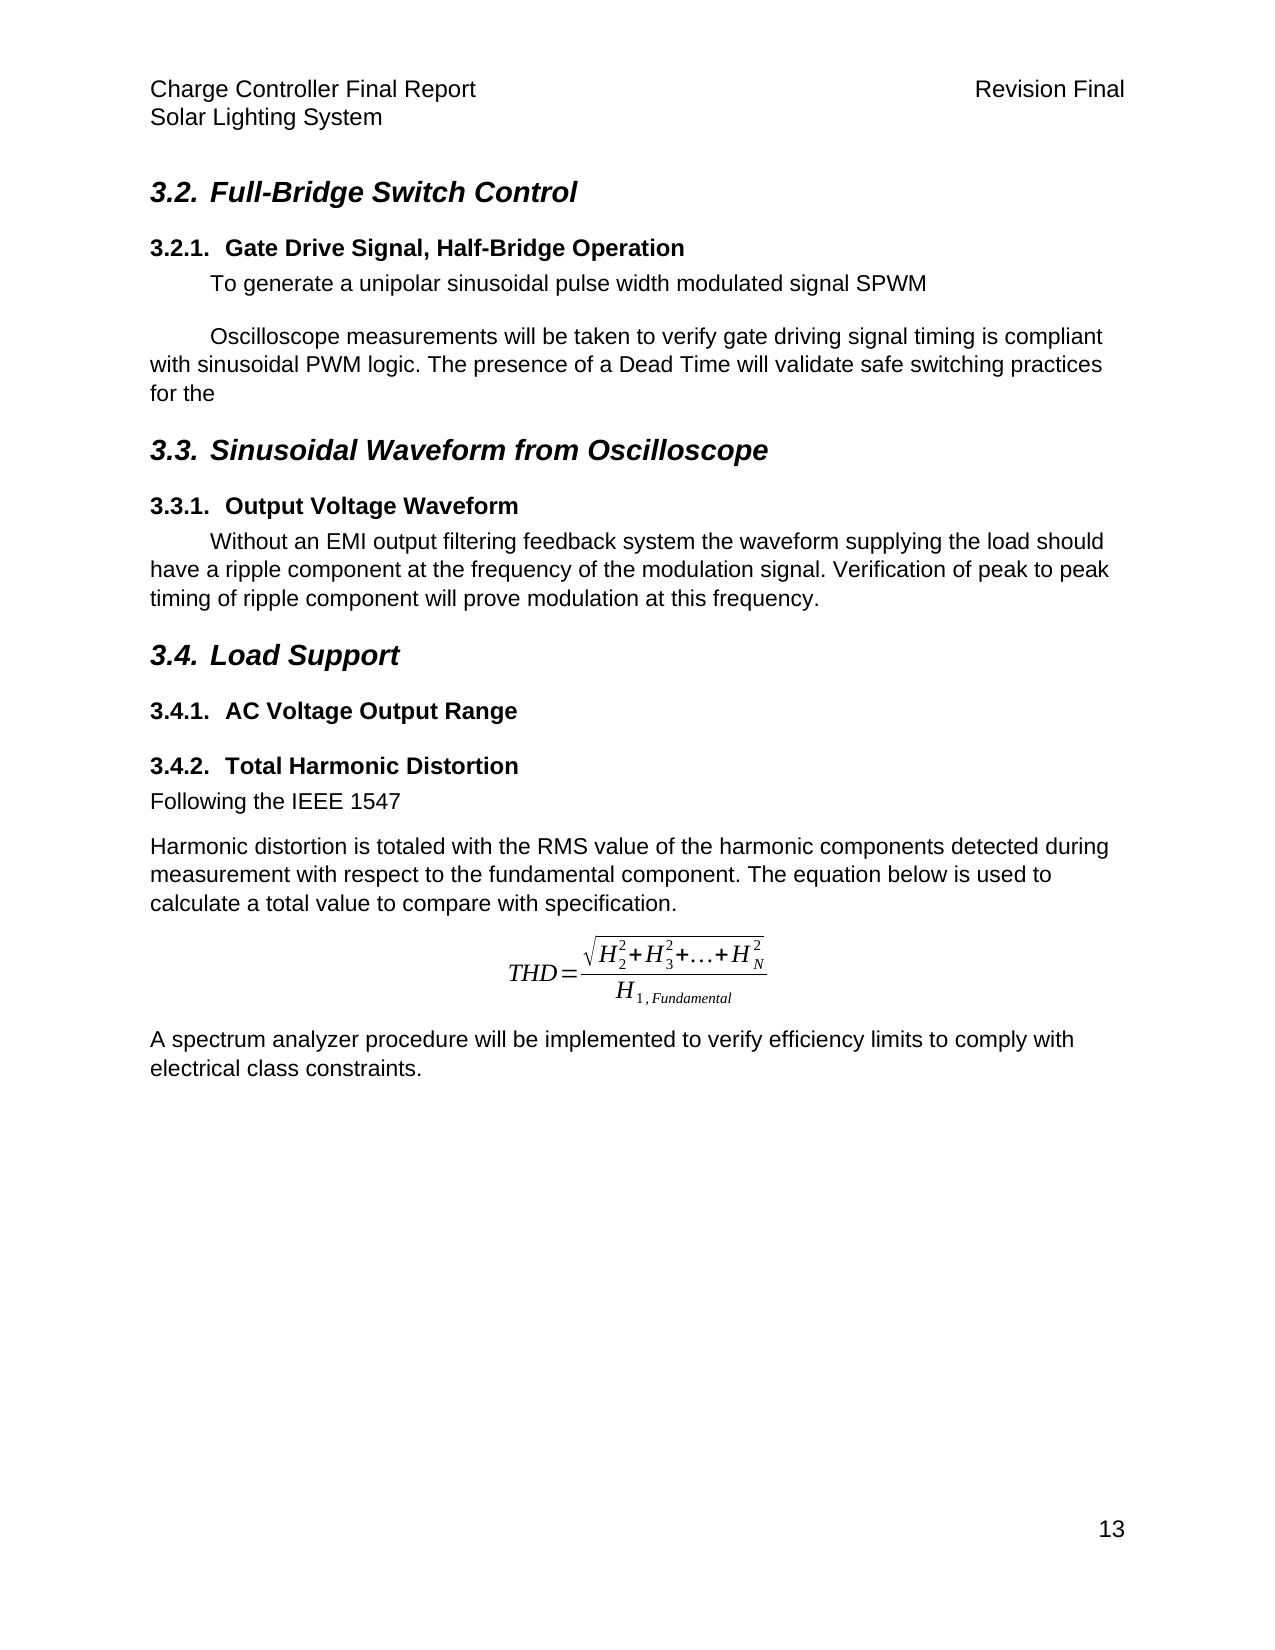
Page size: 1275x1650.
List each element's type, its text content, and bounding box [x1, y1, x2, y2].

list Output Voltage Waveform [150, 492, 1125, 519]
text Oscilloscope measurements will be taken to verify gate driving signal timing is compliant with sinusoidal PWM logic. The presence of a Dead Time will validate safe switching practices for the [150, 323, 1125, 406]
text Harmonic distortion is totaled with the RMS value of the harmonic components detected during measurement with respect to the fundamental component. The equation below is used to calculate a total value to compare with specification. [150, 833, 1125, 916]
list Gate Drive Signal, Half-Bridge Operation [150, 233, 1125, 261]
text To generate a unipolar sinusoidal pulse width modulated signal SPWM [150, 269, 1125, 296]
text A spectrum analyzer procedure will be implemented to verify efficiency limits to comply with electrical class constraints. [150, 1026, 1125, 1081]
list AC Voltage Output Range [150, 697, 1125, 724]
text Following the IEEE 1547 [150, 788, 1125, 814]
list Load Support [150, 638, 1125, 672]
list Total Harmonic Distortion [150, 752, 1125, 779]
list Full-Bridge Switch Control [150, 175, 1125, 208]
text Without an EMI output filtering feedback system the waveform supplying the load should have a ripple component at the frequency of the modulation signal. Verification of peak to peak timing of ripple component will prove modulation at this frequency. [150, 528, 1125, 611]
list Sinusoidal Waveform from Oscilloscope [150, 433, 1125, 467]
